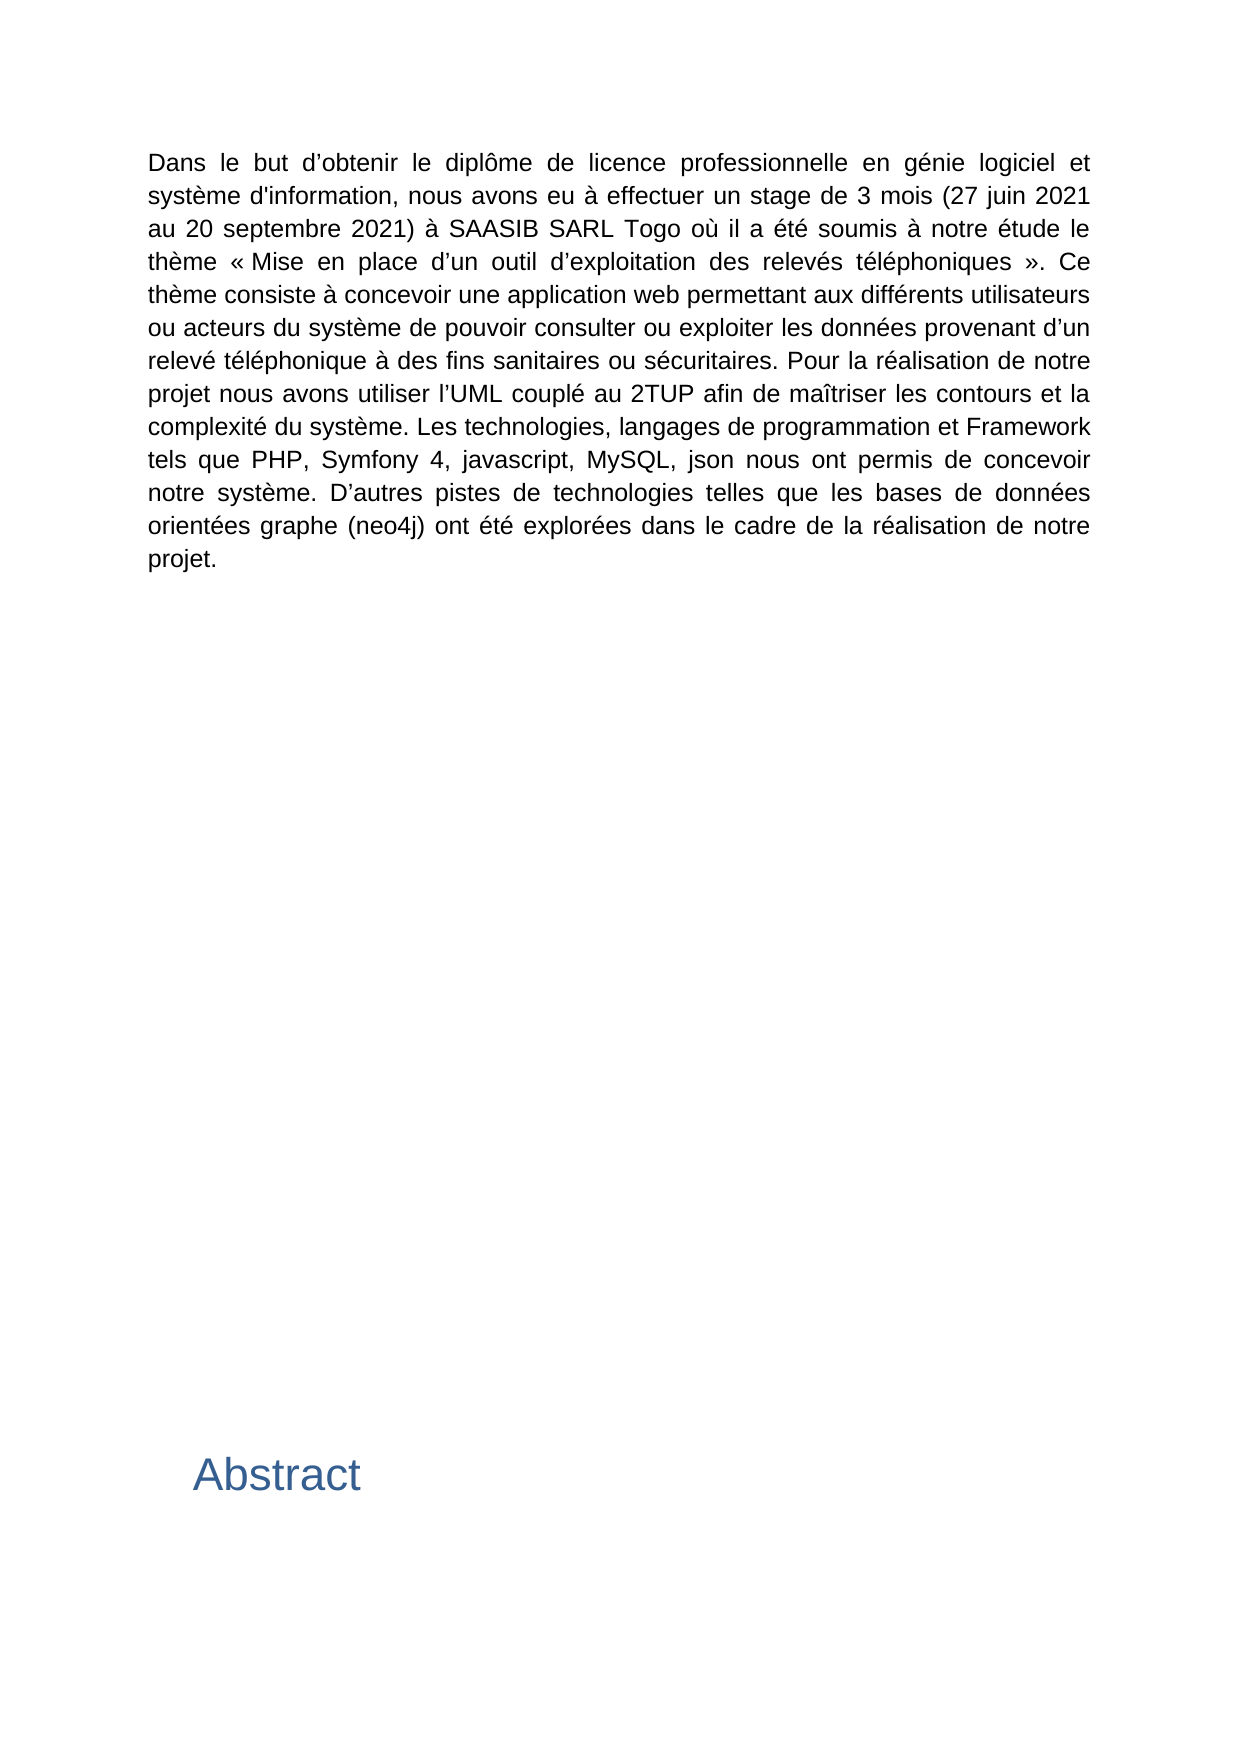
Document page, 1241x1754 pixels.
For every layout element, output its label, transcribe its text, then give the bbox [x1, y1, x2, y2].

subtitle Abstract [193, 1447, 1092, 1500]
text Dans le but d’obtenir le diplôme de licence professionnelle en génie logiciel et système d'information, nous avons eu à effectuer un stage de 3 mois (27 juin 2021 au 20 septembre 2021) à SAASIB SARL Togo où il a été soumis à notre étude le thème « Mise en place d’un outil d’exploitation des relevés téléphoniques ». Ce thème consiste à concevoir une application web permettant aux différents utilisateurs ou acteurs du système de pouvoir consulter ou exploiter les données provenant d’un relevé téléphonique à des fins sanitaires ou sécuritaires. Pour la réalisation de notre projet nous avons utiliser l’UML couplé au 2TUP afin de maîtriser les contours et la complexité du système. Les technologies, langages de programmation et Framework tels que PHP, Symfony 4, javascript, MySQL, json nous ont permis de concevoir notre système. D’autres pistes de technologies telles que les bases de données orientées graphe (neo4j) ont été explorées dans le cadre de la réalisation de notre projet. [148, 148, 1092, 573]
